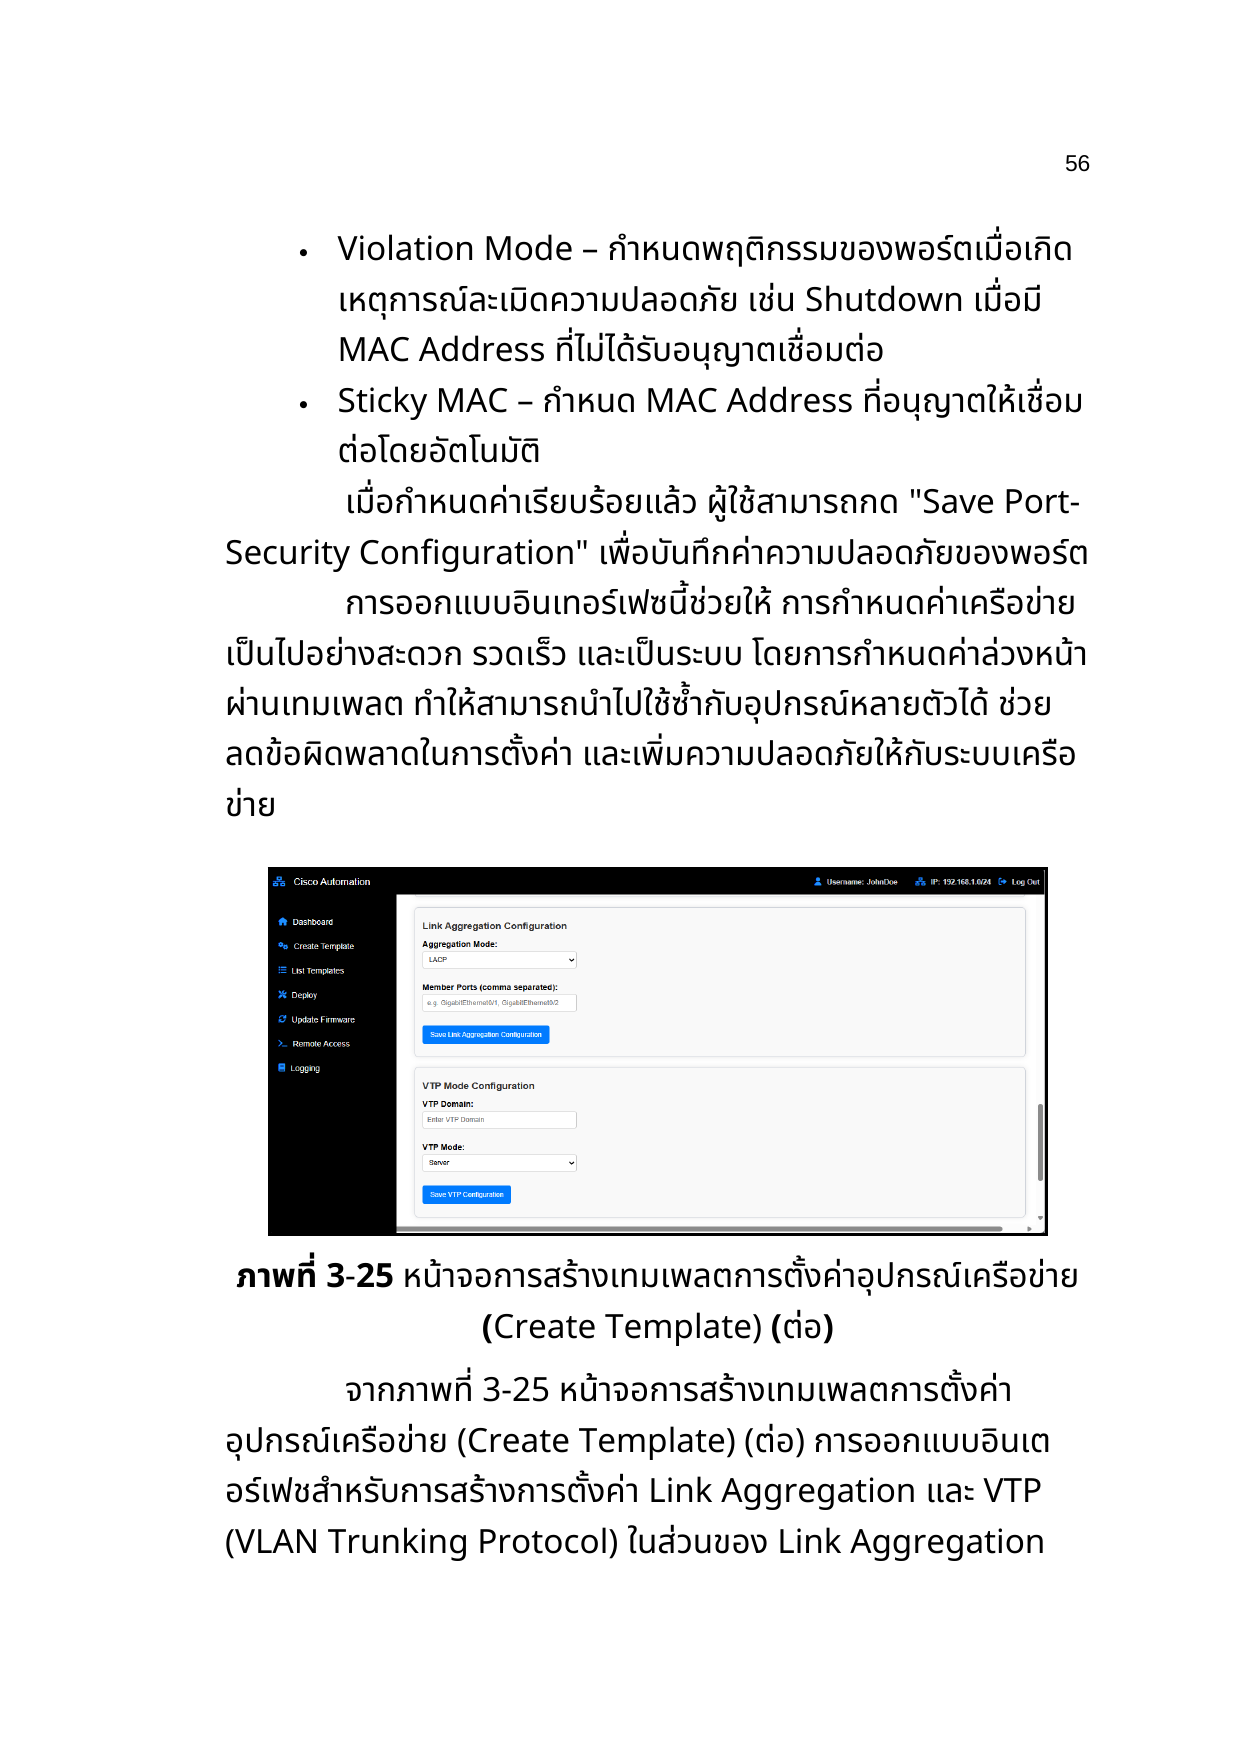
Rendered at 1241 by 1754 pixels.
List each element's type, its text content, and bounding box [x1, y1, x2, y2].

text เมื่อกำหนดค่าเรียบร้อยแล้ว ผู้ใช้สามารถกด "Save Port-Security Configuration" เพื่อบันทึกค่าความปลอดภัยของพอร์ต [225, 478, 1090, 579]
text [225, 1366, 1090, 1568]
text การออกแบบอินเทอร์เฟซนี้ช่วยให้ การกำหนดค่าเครือข่ายเป็นไปอย่างสะดวก รวดเร็ว และเป็นระบบ โดยการกำหนดค่าล่วงหน้าผ่านเทมเพลต ทำให้สามารถนำไปใช้ซ้ำกับอุปกรณ์หลายตัวได้ ช่วยลดข้อผิดพลาดในการตั้งค่า และเพิ่มความปลอดภัยให้กับระบบเครือข่าย [225, 579, 1090, 831]
list Sticky MAC – กำหนด MAC Address ที่อนุญาตให้เชื่อมต่อโดยอัตโนมัติ [300, 377, 1090, 478]
text ภาพที่ 3-25 หน้าจอการสร้างเทมเพลตการตั้งค่าอุปกรณ์เครือข่าย (Create Template) (ต่อ) [225, 1252, 1090, 1353]
picture [271, 870, 1045, 1233]
list Violation Mode – กำหนดพฤติกรรมของพอร์ตเมื่อเกิดเหตุการณ์ละเมิดความปลอดภัย เช่น Shutdown เมื่อมี MAC Address ที่ไม่ได้รับอนุญาตเชื่อมต่อ [300, 225, 1090, 377]
